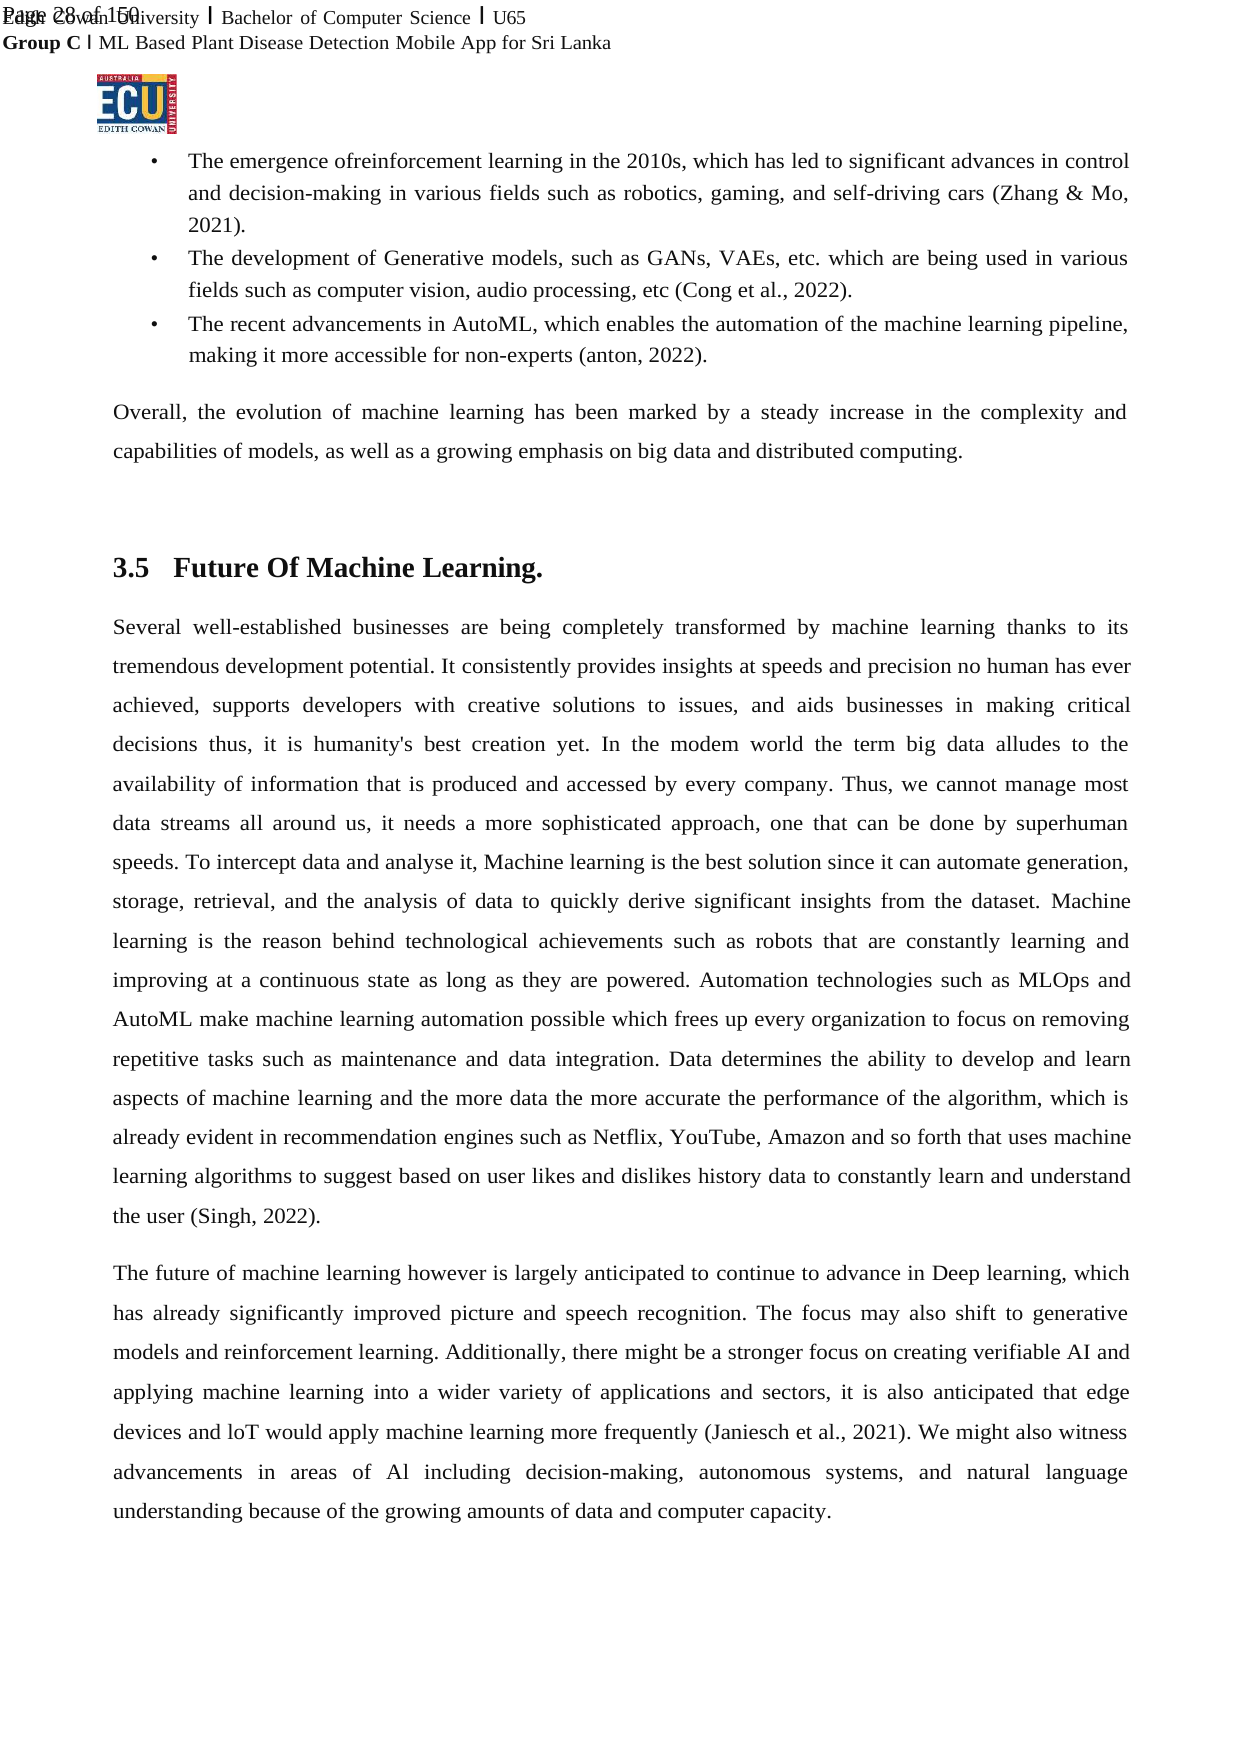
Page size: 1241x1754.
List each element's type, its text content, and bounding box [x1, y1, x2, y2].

subtitle Future Of Machine Learning. [113, 550, 1163, 583]
list The emergence ofreinforcement learning in the 2010s, which has led to significant advances in control and decision-making in various fields such as robotics, gaming, and self-driving cars (Zhang & Mo, 2021). [150, 148, 1131, 237]
text Several well-established businesses are being completely transformed by machine learning thanks to its tremendous development potential. It consistently provides insights at speeds and precision no human has ever achieved, supports developers with creative solutions to issues, and aids businesses in making critical decisions thus, it is humanity's best creation yet. In the modem world the term big data alludes to the availability of information that is produced and accessed by every company. Thus, we cannot manage most data streams all around us, it needs a more sophisticated approach, one that can be done by superhuman speeds. To intercept data and analyse it, Machine learning is the best solution since it can automate generation, storage, retrieval, and the analysis of data to quickly derive significant insights from the dataset. Machine learning is the reason behind technological achievements such as robots that are constantly learning and improving at a continuous state as long as they are powered. Automation technologies such as MLOps and AutoML make machine learning automation possible which frees up every organization to focus on removing repetitive tasks such as maintenance and data integration. Data determines the ability to develop and learn aspects of machine learning and the more data the more accurate the performance of the algorithm, which is already evident in recommendation engines such as Netflix, YouTube, Amazon and so forth that uses machine learning algorithms to suggest based on user likes and dislikes history data to constantly learn and understand the user (Singh, 2022). [112, 614, 1131, 1228]
picture [97, 74, 177, 134]
list The development of Generative models, such as GANs, VAEs, etc. which are being used in various fields such as computer vision, audio processing, etc (Cong et al., 2022). [150, 245, 1130, 302]
text Overall, the evolution of machine learning has been marked by a steady increase in the complexity and capabilities of models, as well as a growing emphasis on big data and distributed computing. [113, 399, 1130, 463]
text The future of machine learning however is largely anticipated to continue to advance in Deep learning, which has already significantly improved picture and speech recognition. The focus may also shift to generative models and reinforcement learning. Additionally, there might be a stronger focus on creating verifiable AI and applying machine learning into a wider variety of applications and sectors, it is also anticipated that edge devices and loT would apply machine learning more frequently (Janiesch et al., 2021). We might also witness advancements in areas of Al including decision-making, autonomous systems, and natural language understanding because of the growing amounts of data and computer capacity. [113, 1260, 1130, 1524]
list The recent advancements in AutoML, which enables the automation of the machine learning pipeline, making it more accessible for non-experts (anton, 2022). [150, 311, 1129, 367]
